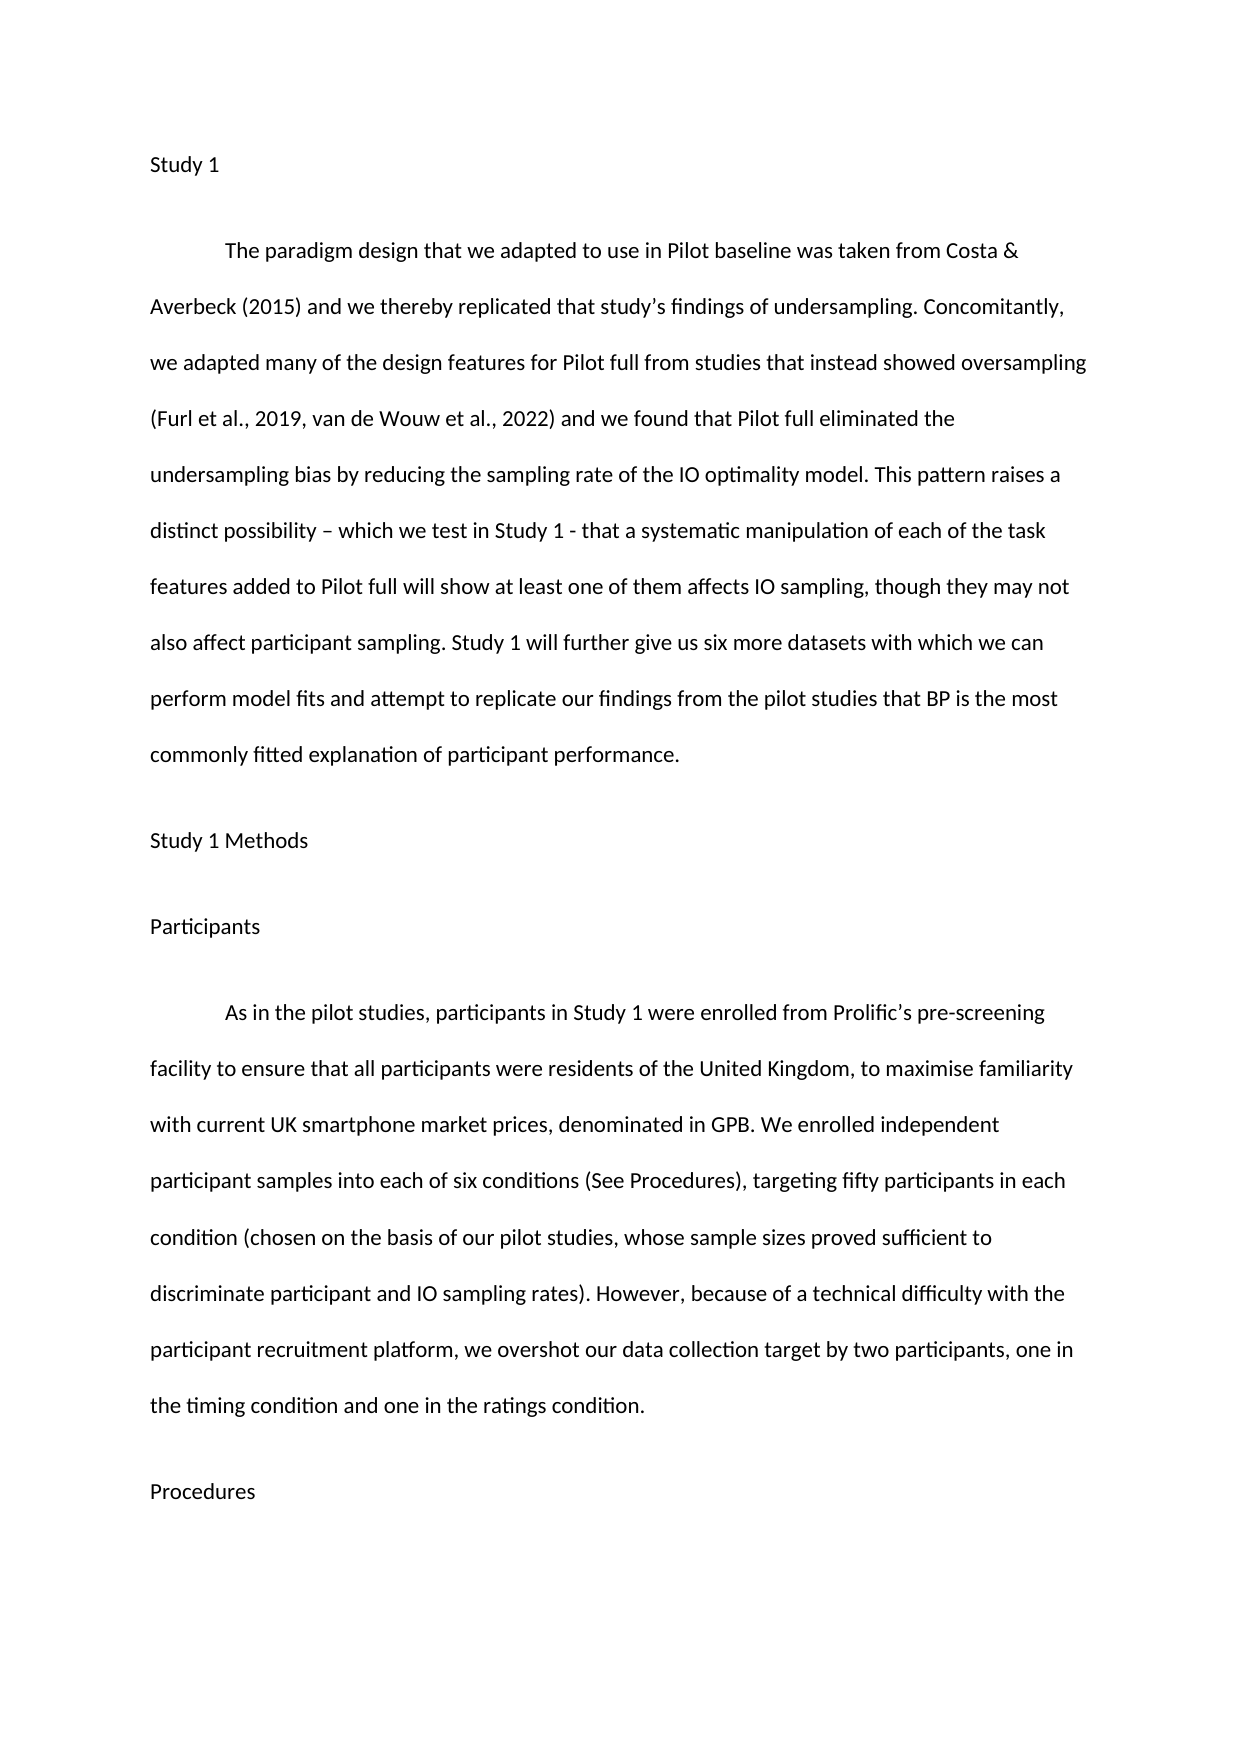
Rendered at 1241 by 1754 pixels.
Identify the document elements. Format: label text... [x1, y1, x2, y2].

text The paradigm design that we adapted to use in Pilot baseline was taken from Costa & Averbeck (2015) and we thereby replicated that study’s findings of undersampling. Concomitantly, we adapted many of the design features for Pilot full from studies that instead showed oversampling (Furl et al., 2019, van de Wouw et al., 2022) and we found that Pilot full eliminated the undersampling bias by reducing the sampling rate of the IO optimality model. This pattern raises a distinct possibility – which we test in Study 1 - that a systematic manipulation of each of the task features added to Pilot full will show at least one of them affects IO sampling, though they may not also affect participant sampling. Study 1 will further give us six more datasets with which we can perform model fits and attempt to replicate our findings from the pilot studies that BP is the most commonly fitted explanation of participant performance. [150, 236, 1090, 768]
text Participants [150, 912, 1090, 941]
text As in the pilot studies, participants in Study 1 were enrolled from Prolific’s pre-screening facility to ensure that all participants were residents of the United Kingdom, to maximise familiarity with current UK smartphone market prices, denominated in GPB. We enrolled independent participant samples into each of six conditions (See Procedures), targeting fifty participants in each condition (chosen on the basis of our pilot studies, whose sample sizes proved sufficient to discriminate participant and IO sampling rates). However, because of a technical difficulty with the participant recruitment platform, we overshot our data collection target by two participants, one in the timing condition and one in the ratings condition. [150, 998, 1090, 1419]
text Procedures [150, 1477, 1090, 1505]
text Study 1 Methods [150, 826, 1090, 854]
text Study 1 [150, 150, 1090, 178]
